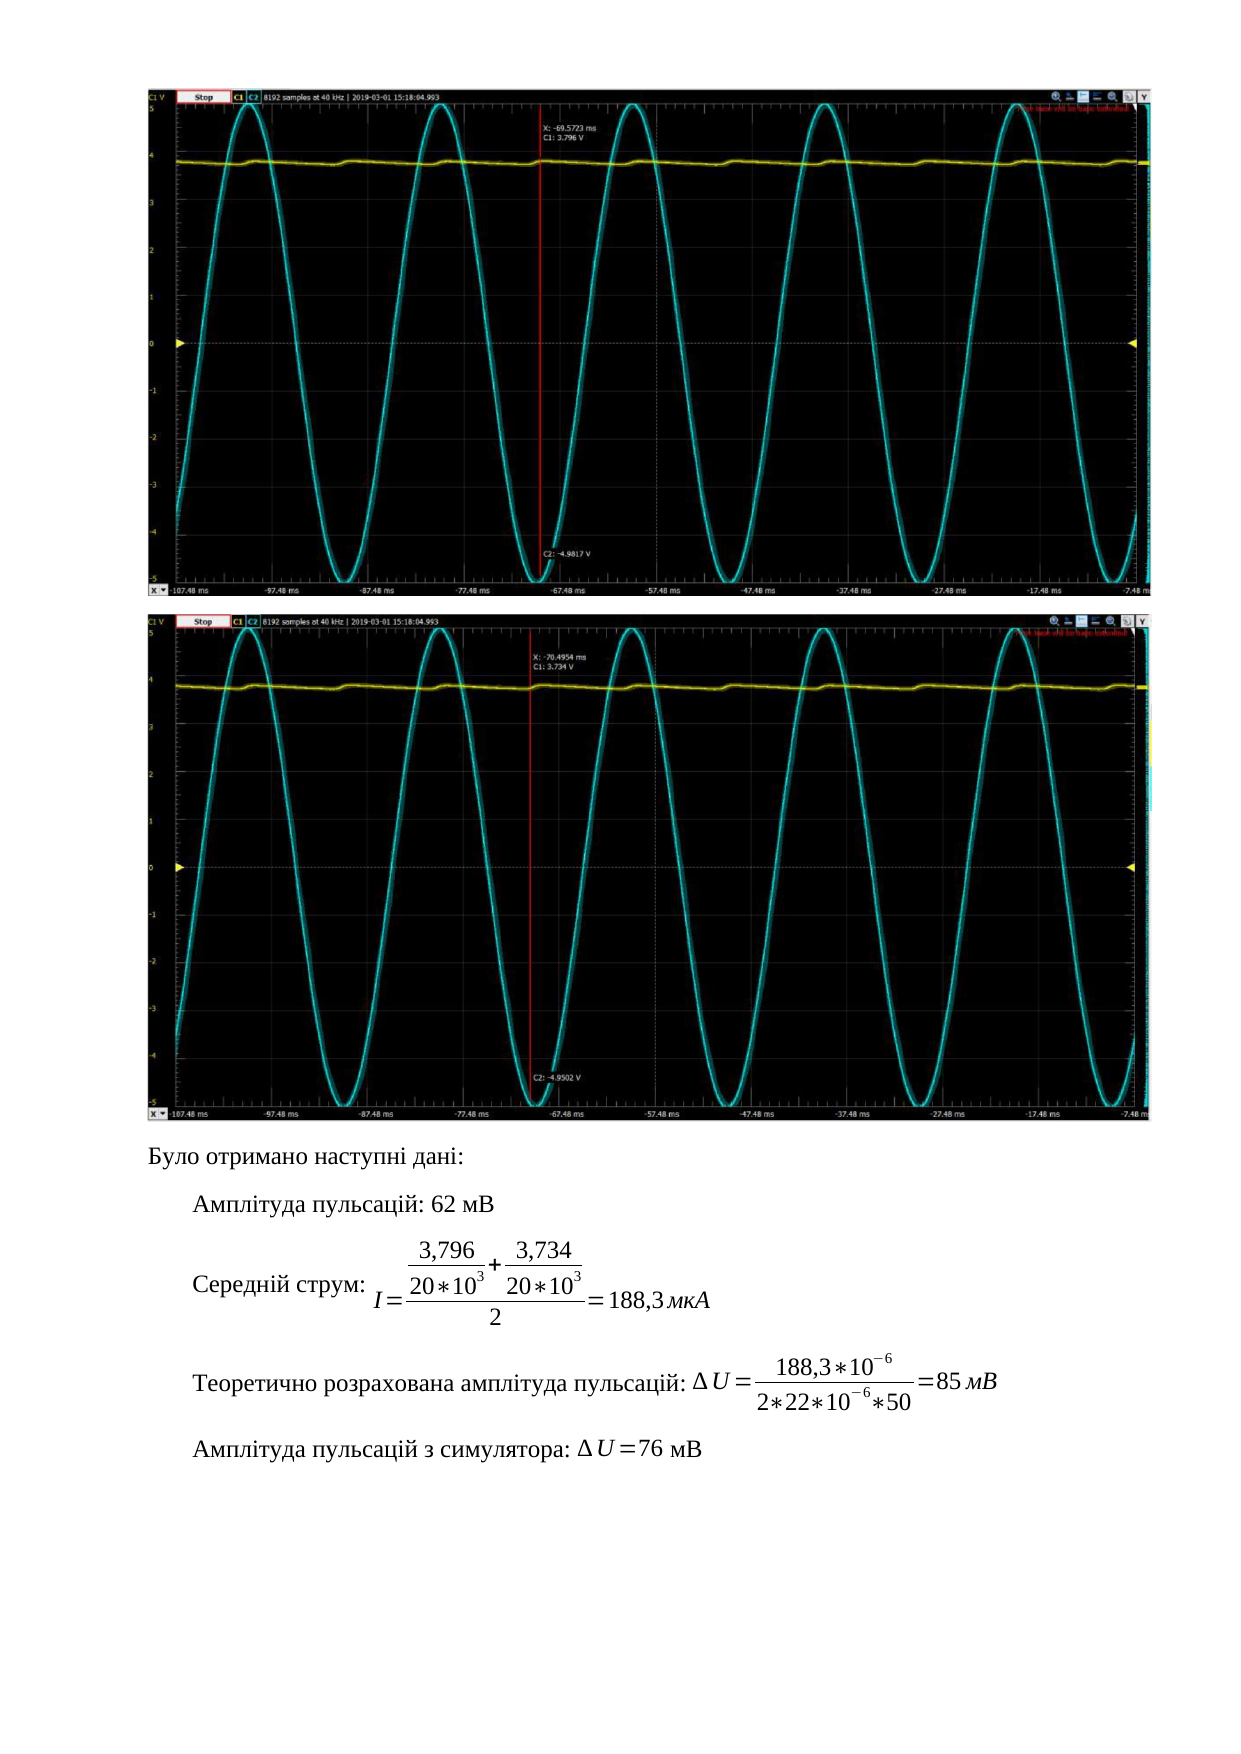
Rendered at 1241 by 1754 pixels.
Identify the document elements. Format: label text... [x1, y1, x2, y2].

text Було отримано наступні дані: [148, 1141, 1152, 1170]
text Середній струм: [192, 1236, 1152, 1330]
text Амплітуда пульсацій з симулятора: мВ [192, 1434, 1152, 1463]
picture [147, 614, 1152, 1122]
picture [147, 88, 1152, 596]
text Теоретично розрахована амплітуда пульсацій: [192, 1349, 1152, 1415]
text Амплітуда пульсацій: 62 мВ [192, 1189, 1152, 1217]
